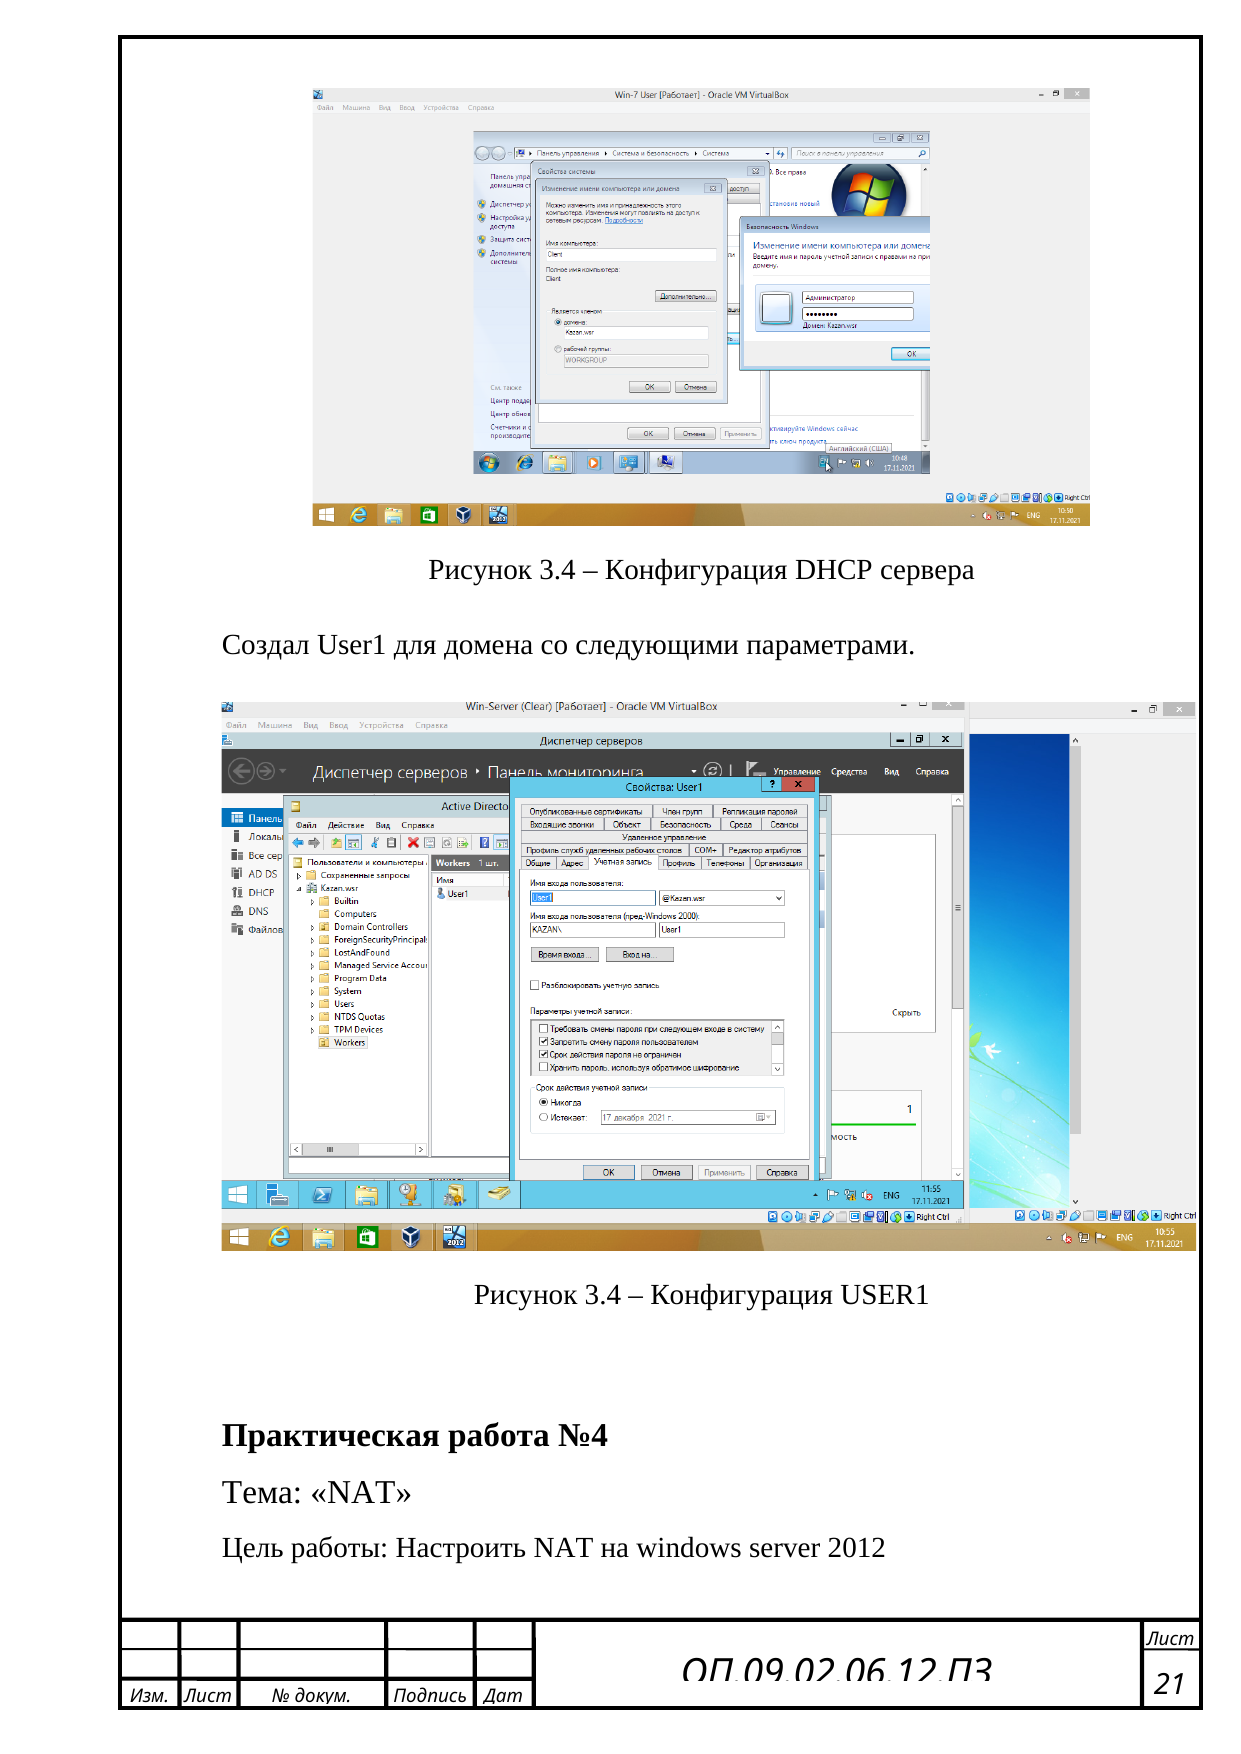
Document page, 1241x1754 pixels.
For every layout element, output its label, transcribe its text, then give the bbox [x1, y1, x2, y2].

text Практическая работа №4 [148, 1415, 1181, 1453]
picture [221, 702, 1197, 1251]
text Рисунок 3.4 – Конфигурация USER1 [148, 1277, 1181, 1311]
text Цель работы: Настроить NAT на windows server 2012 [148, 1530, 1181, 1564]
text Рисунок 3.4 – Конфигурация DHCP сервера [148, 552, 1181, 586]
text Тема: «NAT» [148, 1473, 1181, 1511]
text Создал User1 для домена со следующими параметрами. [148, 627, 1181, 661]
picture [312, 88, 1090, 526]
